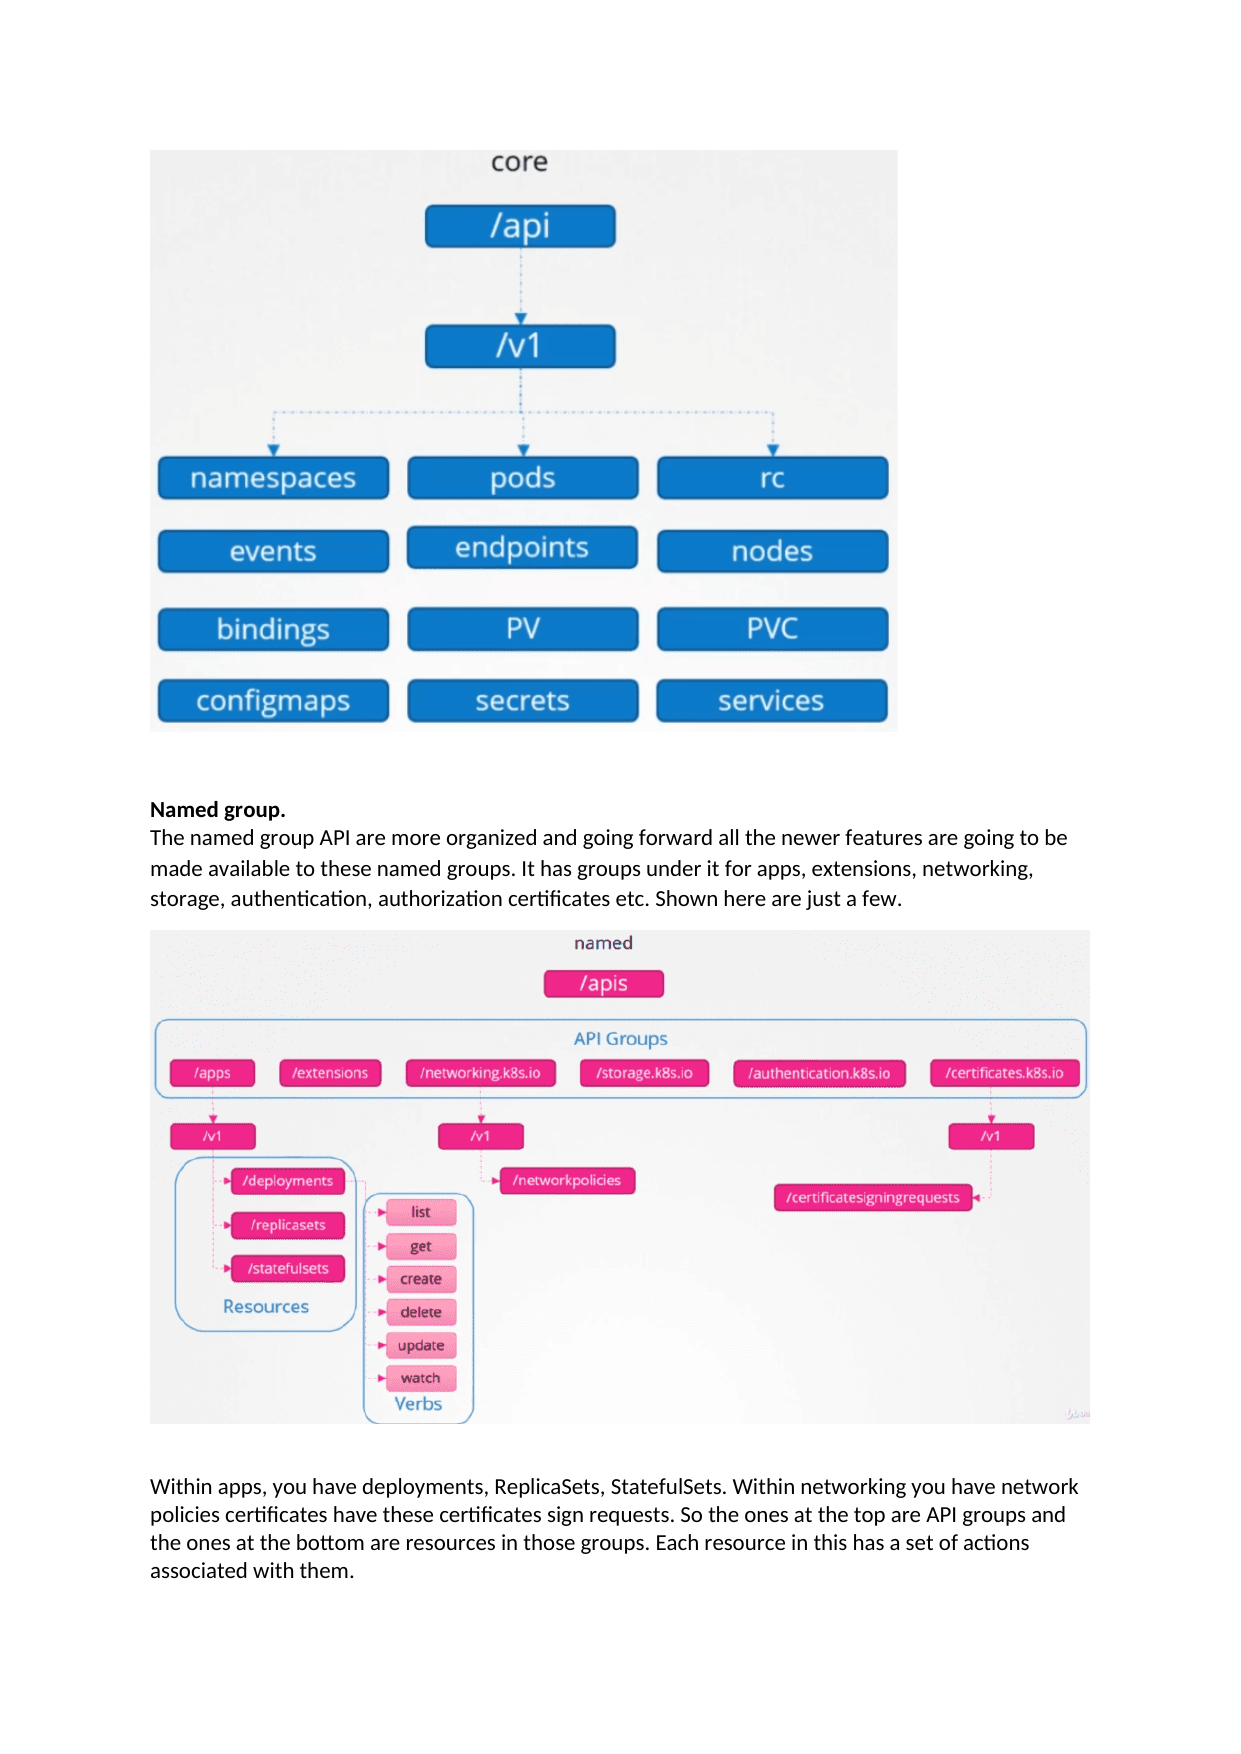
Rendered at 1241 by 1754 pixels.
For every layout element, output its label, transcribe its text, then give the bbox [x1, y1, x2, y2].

text Within apps, you have deployments, ReplicaSets, StatefulSets. Within networking you have network policies certificates have these certificates sign requests. So the ones at the top are API groups and the ones at the bottom are resources in those groups. Each resource in this has a set of actions associated with them. [150, 1472, 1090, 1584]
picture [150, 930, 1091, 1424]
text Named group. [150, 795, 1090, 823]
picture [150, 150, 898, 732]
text The named group API are more organized and going forward all the newer features are going to be made available to these named groups. It has groups under it for apps, extensions, networking, storage, authentication, authorization certificates etc. Shown here are just a few. [150, 823, 1090, 912]
